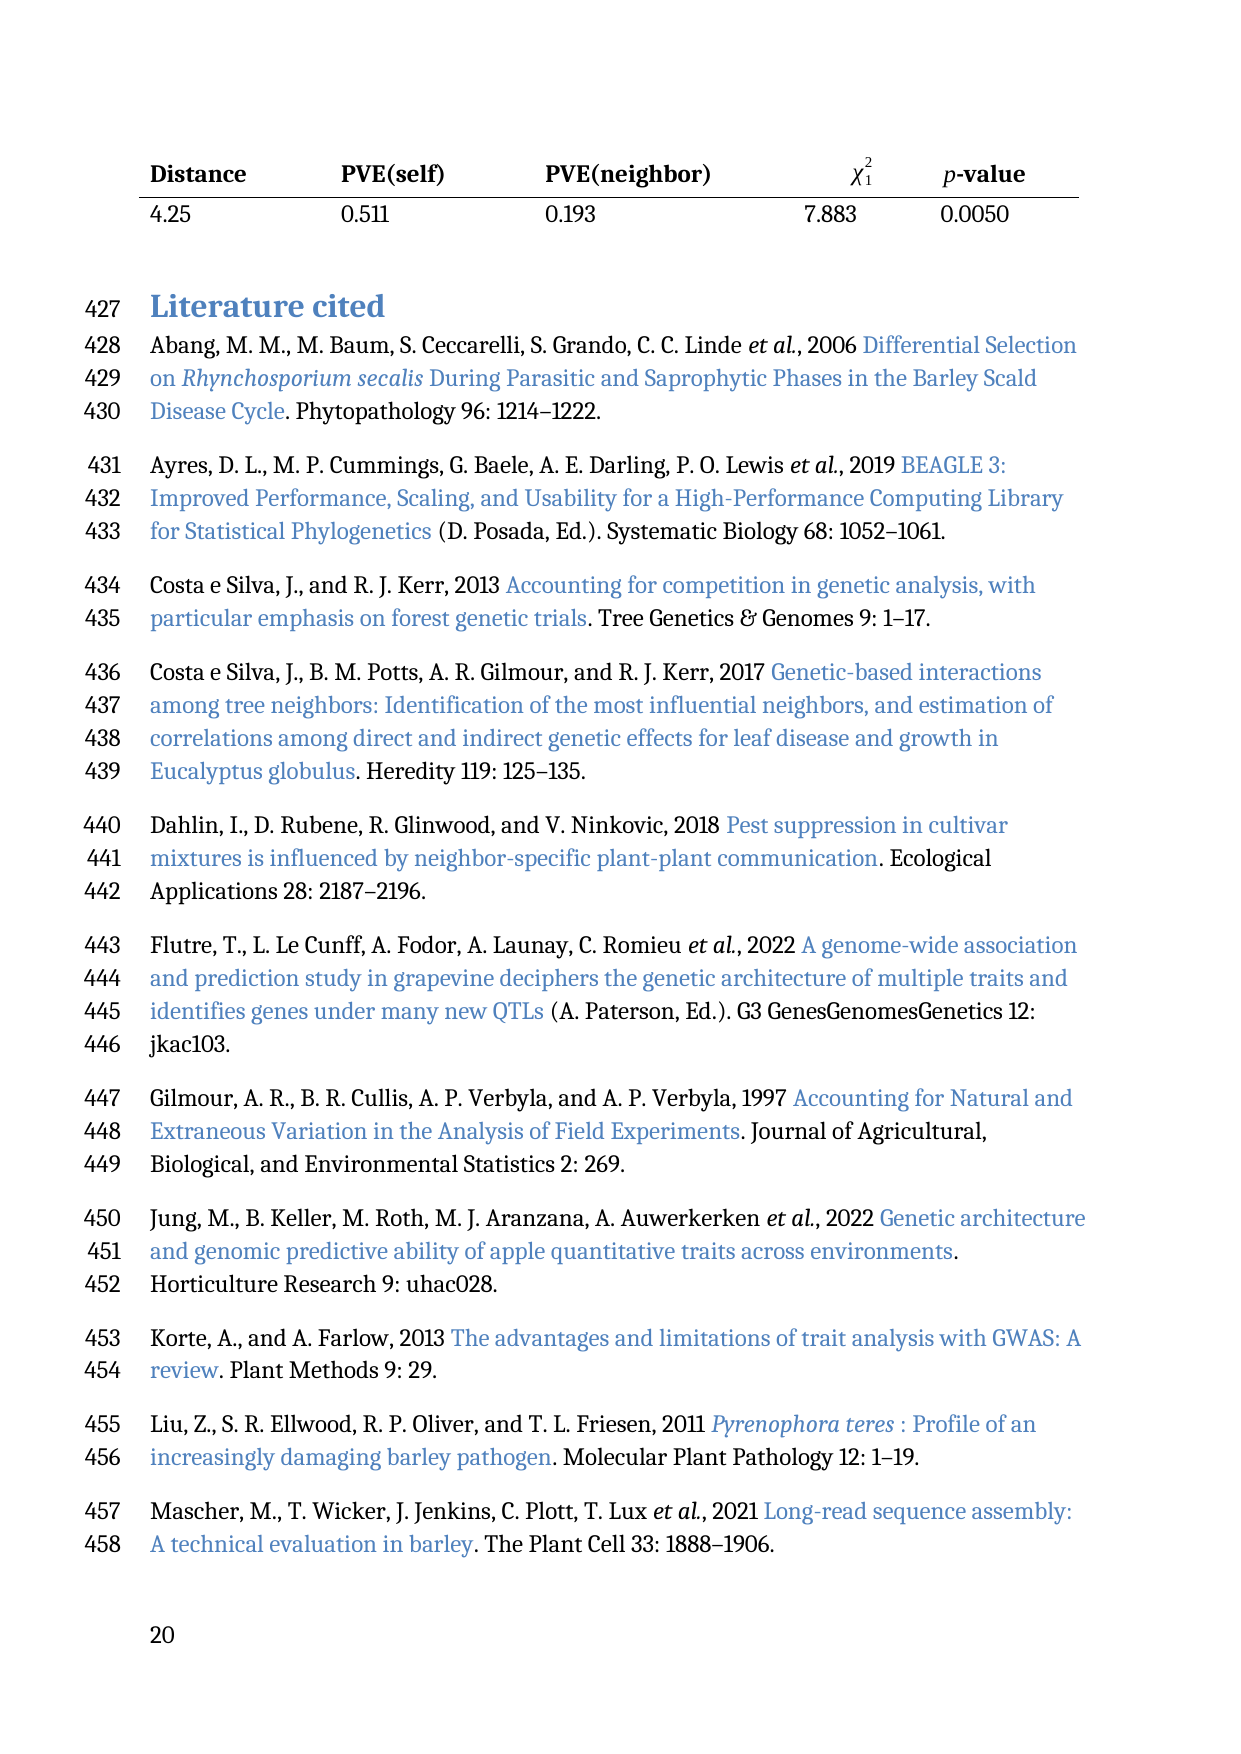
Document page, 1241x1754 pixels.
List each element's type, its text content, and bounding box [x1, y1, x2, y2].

table_cell 7.883 [793, 198, 929, 237]
text Abang, M. M., M. Baum, S. Ceccarelli, S. Grando, C. C. Linde et al., 2006 Differential Selection on Rhynchosporium secalis During Parasitic and Saprophytic Phases in the Barley Scald Disease Cycle. Phytopathology 96: 1214–1222. [150, 331, 1090, 426]
text Gilmour, A. R., B. R. Cullis, A. P. Verbyla, and A. P. Verbyla, 1997 Accounting for Natural and Extraneous Variation in the Analysis of Field Experiments. Journal of Agricultural, Biological, and Environmental Statistics 2: 269. [150, 1084, 1090, 1178]
table_header PVE(neighbor) [534, 150, 793, 197]
table_header Distance [139, 150, 329, 197]
table_cell 0.193 [534, 198, 793, 237]
table_cell 4.25 [139, 198, 329, 237]
text Flutre, T., L. Le Cunff, A. Fodor, A. Launay, C. Romieu et al., 2022 A genome-wide association and prediction study in grapevine deciphers the genetic architecture of multiple traits and identifies genes under many new QTLs (A. Paterson, Ed.). G3 GenesGenomesGenetics 12: jkac103. [150, 931, 1090, 1058]
table_header PVE(self) [330, 150, 534, 197]
text Mascher, M., T. Wicker, J. Jenkins, C. Plott, T. Lux et al., 2021 Long-read sequence assembly: A technical evaluation in barley. The Plant Cell 33: 1888–1906. [150, 1497, 1090, 1559]
table_cell 0.0050 [929, 198, 1079, 237]
text Dahlin, I., D. Rubene, R. Glinwood, and V. Ninkovic, 2018 Pest suppression in cultivar mixtures is influenced by neighbor-specific plant-plant communication. Ecological Applications 28: 2187–2196. [150, 811, 1090, 906]
subtitle Literature cited [150, 287, 1090, 326]
text Costa e Silva, J., and R. J. Kerr, 2013 Accounting for competition in genetic analysis, with particular emphasis on forest genetic trials. Tree Genetics & Genomes 9: 1–17. [150, 571, 1090, 633]
table_header [793, 150, 929, 197]
text Jung, M., B. Keller, M. Roth, M. J. Aranzana, A. Auwerkerken et al., 2022 Genetic architecture and genomic predictive ability of apple quantitative traits across environments. Horticulture Research 9: uhac028. [150, 1203, 1090, 1298]
table_cell 0.511 [330, 198, 534, 237]
text Ayres, D. L., M. P. Cummings, G. Baele, A. E. Darling, P. O. Lewis et al., 2019 BEAGLE 3: Improved Performance, Scaling, and Usability for a High-Performance Computing Library for Statistical Phylogenetics (D. Posada, Ed.). Systematic Biology 68: 1052–1061. [150, 451, 1090, 546]
text Korte, A., and A. Farlow, 2013 The advantages and limitations of trait analysis with GWAS: A review. Plant Methods 9: 29. [150, 1323, 1090, 1385]
text Liu, Z., S. R. Ellwood, R. P. Oliver, and T. L. Friesen, 2011 Pyrenophora teres : Profile of an increasingly damaging barley pathogen. Molecular Plant Pathology 12: 1–19. [150, 1410, 1090, 1472]
table_header -value [929, 150, 1079, 197]
text Costa e Silva, J., B. M. Potts, A. R. Gilmour, and R. J. Kerr, 2017 Genetic-based interactions among tree neighbors: Identification of the most influential neighbors, and estimation of correlations among direct and indirect genetic effects for leaf disease and growth in Eucalyptus globulus. Heredity 119: 125–135. [150, 658, 1090, 786]
